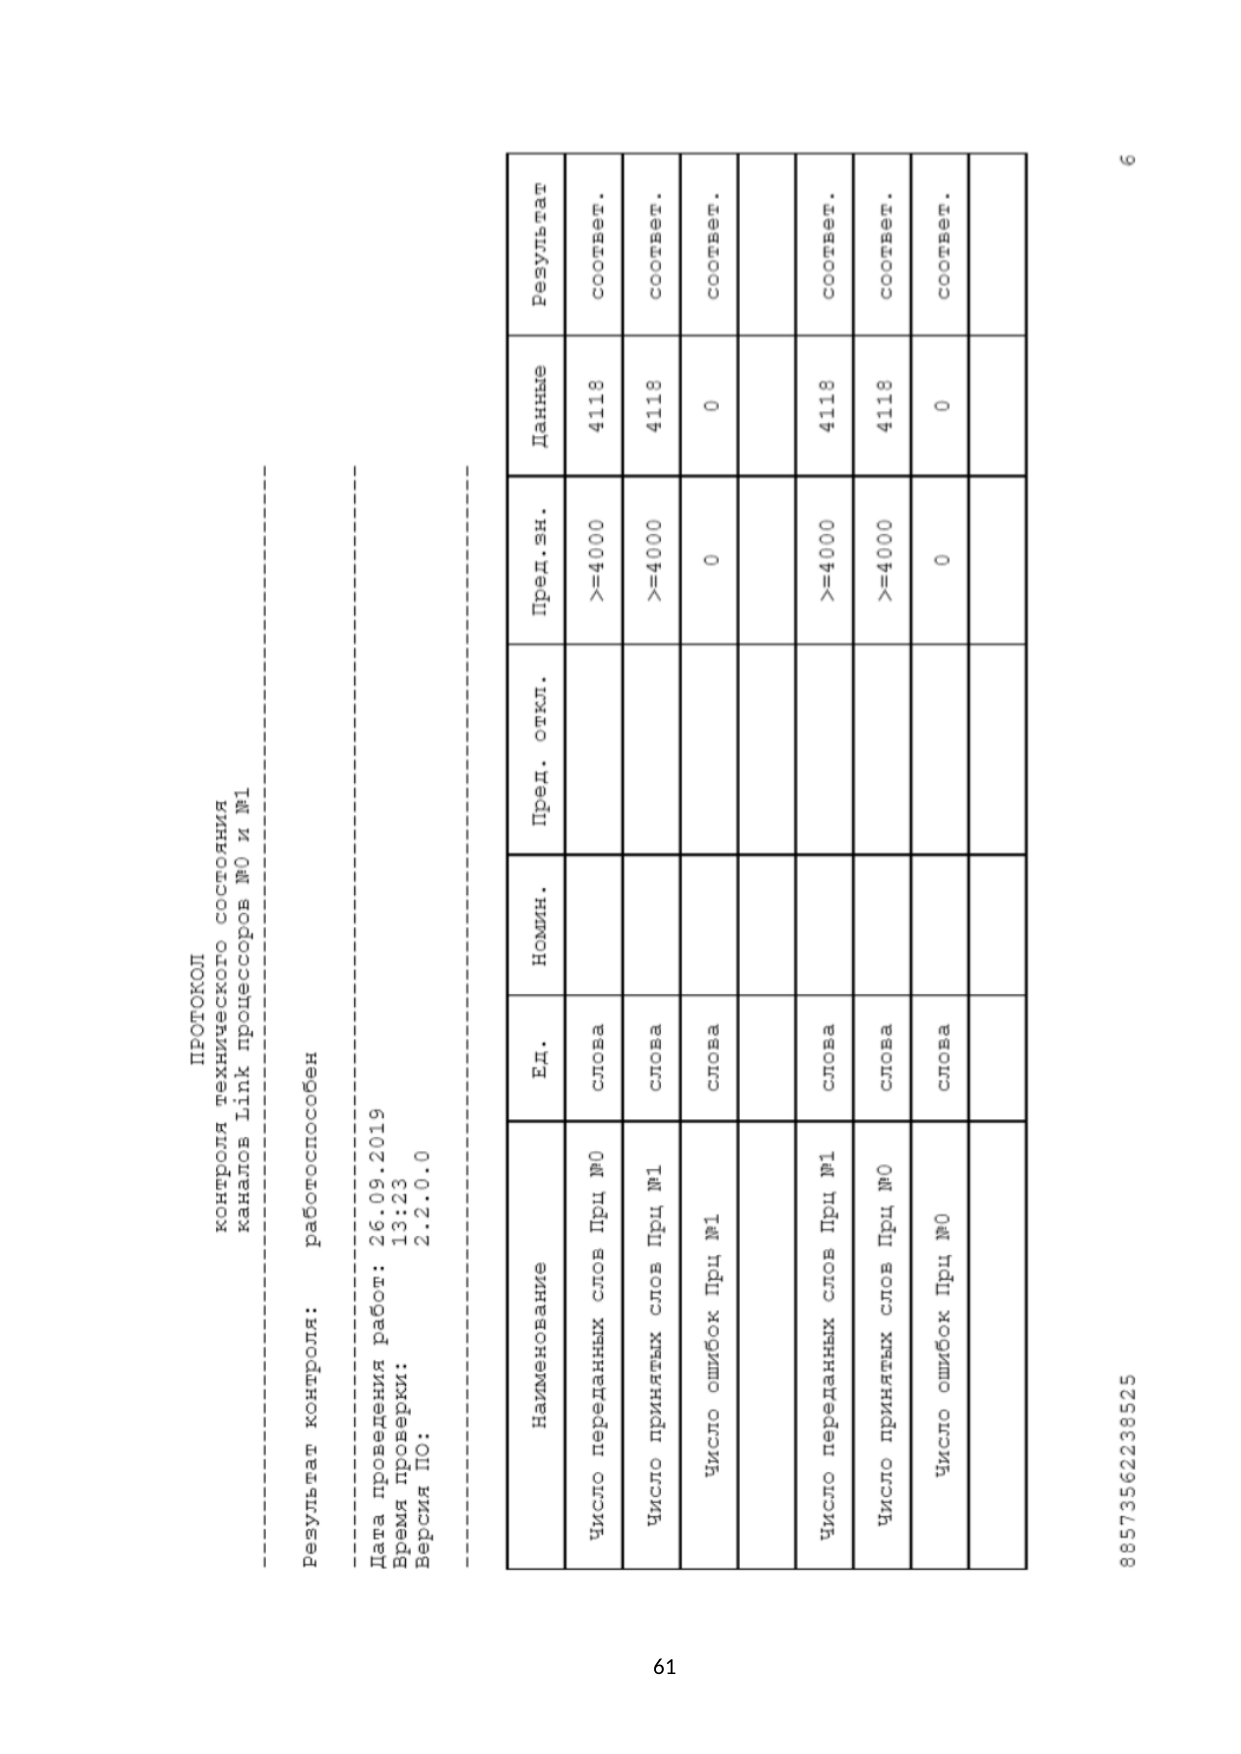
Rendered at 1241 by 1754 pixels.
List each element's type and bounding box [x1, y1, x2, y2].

picture [184, 142, 1147, 1582]
